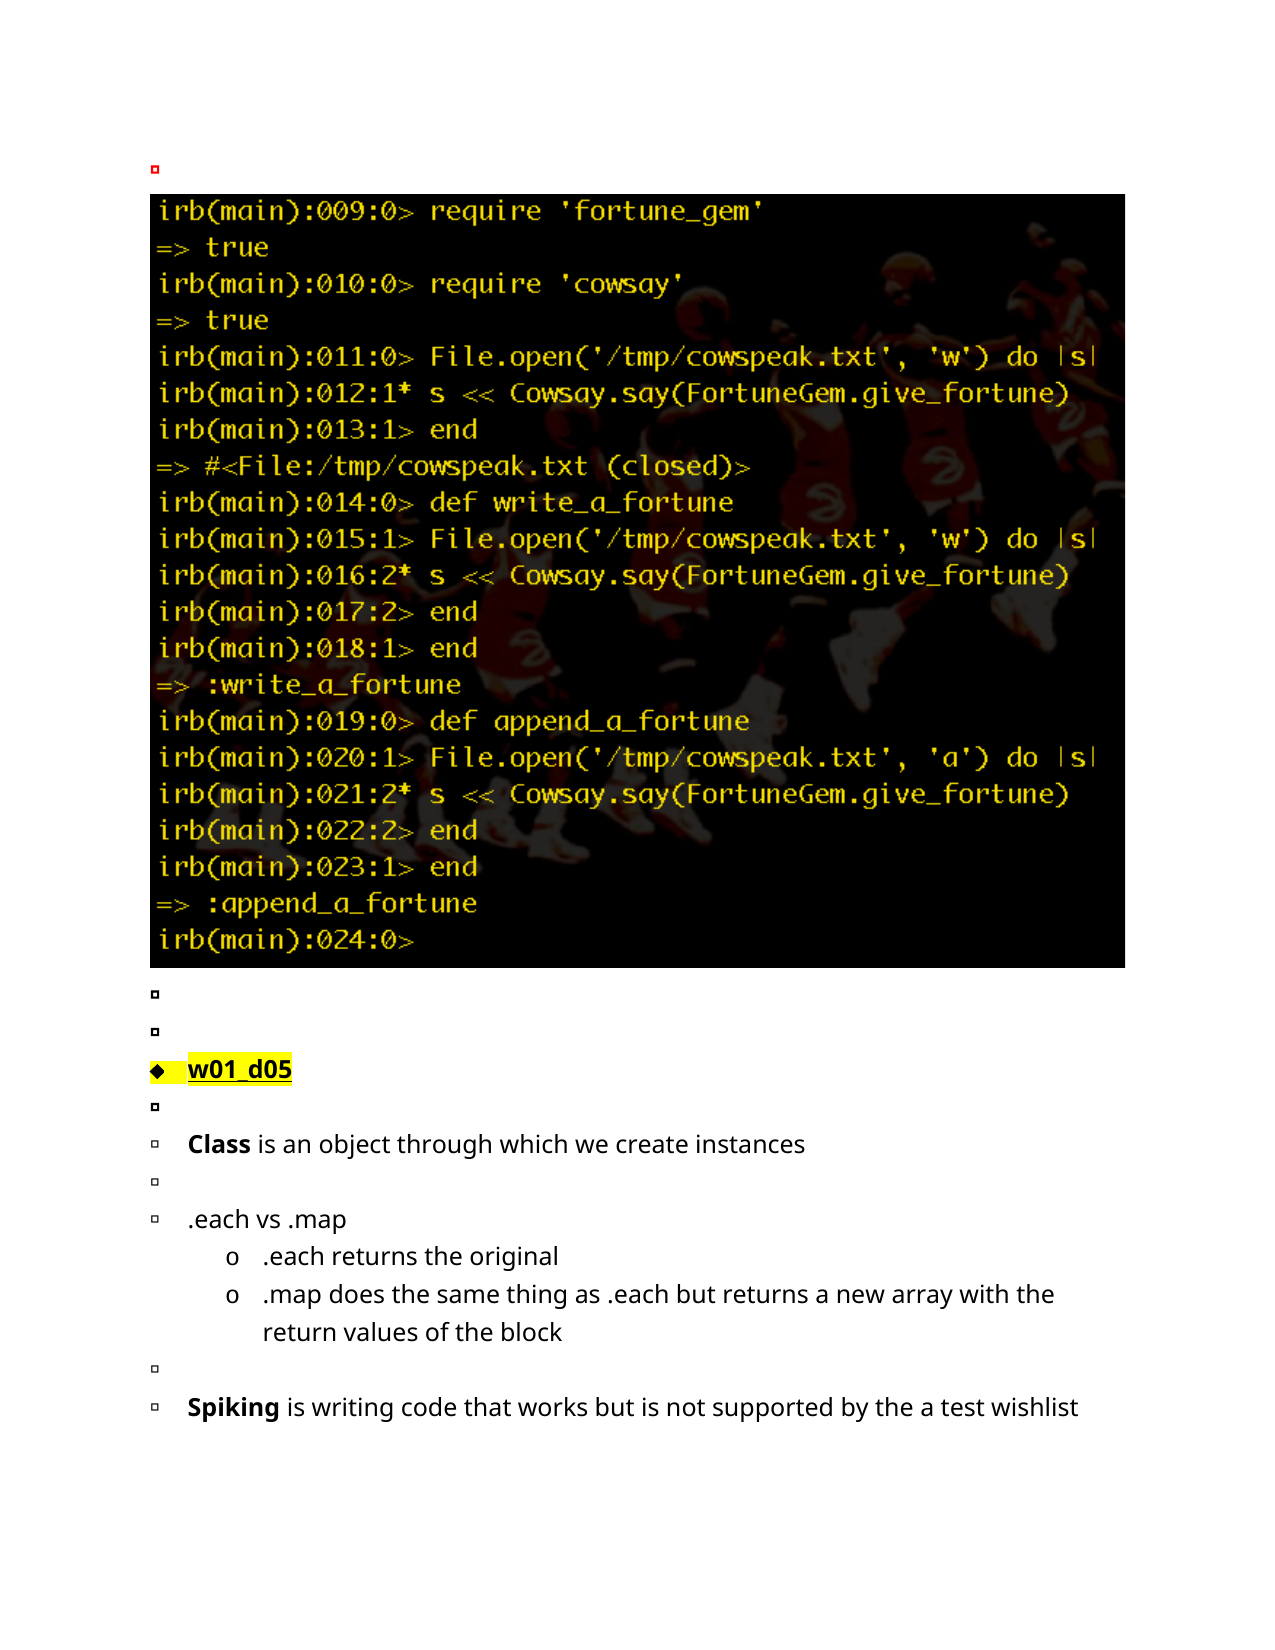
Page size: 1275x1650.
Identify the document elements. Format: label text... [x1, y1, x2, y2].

text Spiking is writing code that works but is not supported by the a test wishlist [150, 1387, 1125, 1425]
list w01_d05 [150, 1050, 1125, 1087]
text .map does the same thing as .each but returns a new array with the return values of the block [225, 1275, 1125, 1350]
text .each returns the original [225, 1237, 1125, 1275]
picture [150, 194, 1125, 968]
text .each vs .map [150, 1200, 1125, 1237]
text Class is an object through which we create instances [150, 1125, 1125, 1162]
